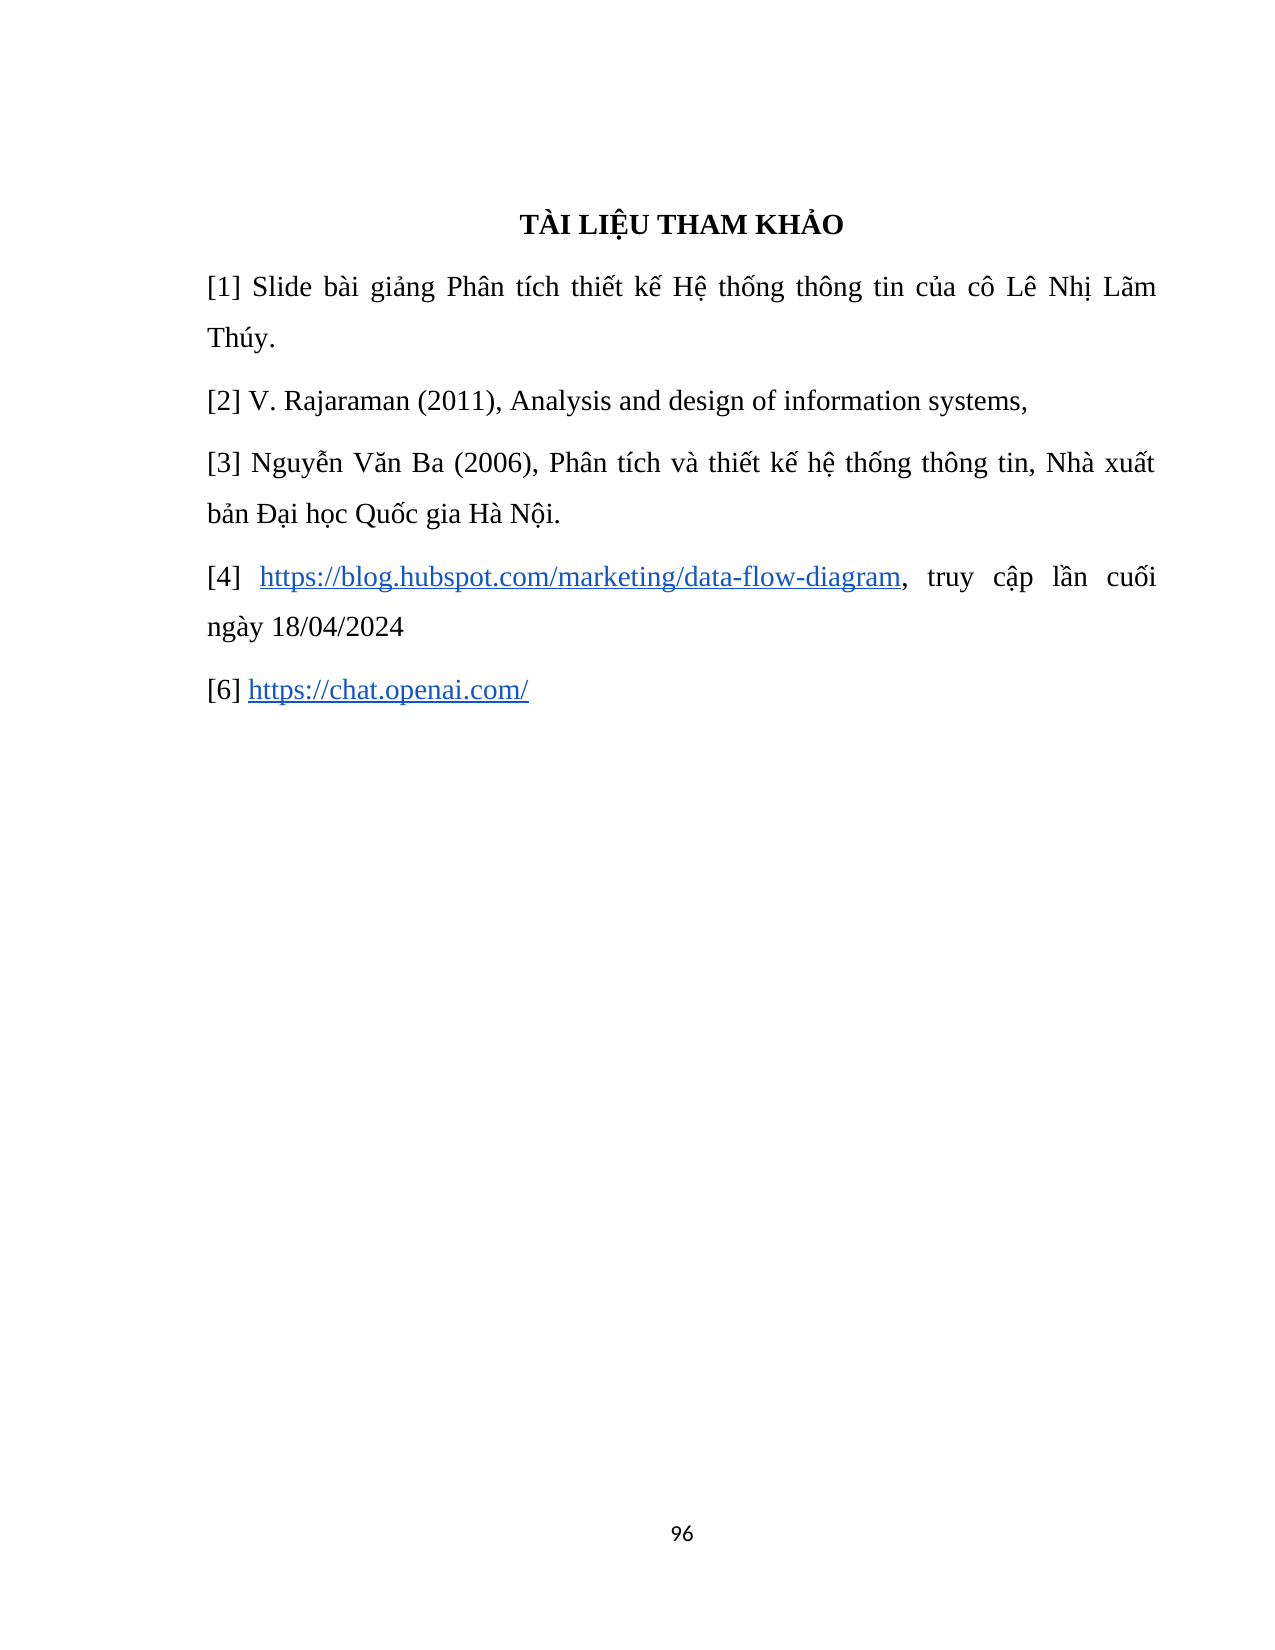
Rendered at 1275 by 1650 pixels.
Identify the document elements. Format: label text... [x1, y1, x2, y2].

text [6] https://chat.openai.com/ [207, 672, 1157, 705]
text [1] Slide bài giảng Phân tích thiết kế Hệ thống thông tin của cô Lê Nhị Lãm Thúy. [207, 269, 1157, 353]
text [2] V. Rajaraman (2011), Analysis and design of information systems, [207, 383, 1157, 416]
text [4] https://blog.hubspot.com/marketing/data-flow-diagram, truy cập lần cuối ngày 18/04/2024 [207, 559, 1157, 642]
text [3] Nguyễn Văn Ba (2006), Phân tích và thiết kế hệ thống thông tin, Nhà xuất bản Đại học Quốc gia Hà Nội. [207, 446, 1157, 529]
subtitle TÀI LIỆU THAM KHẢO [207, 207, 1157, 240]
